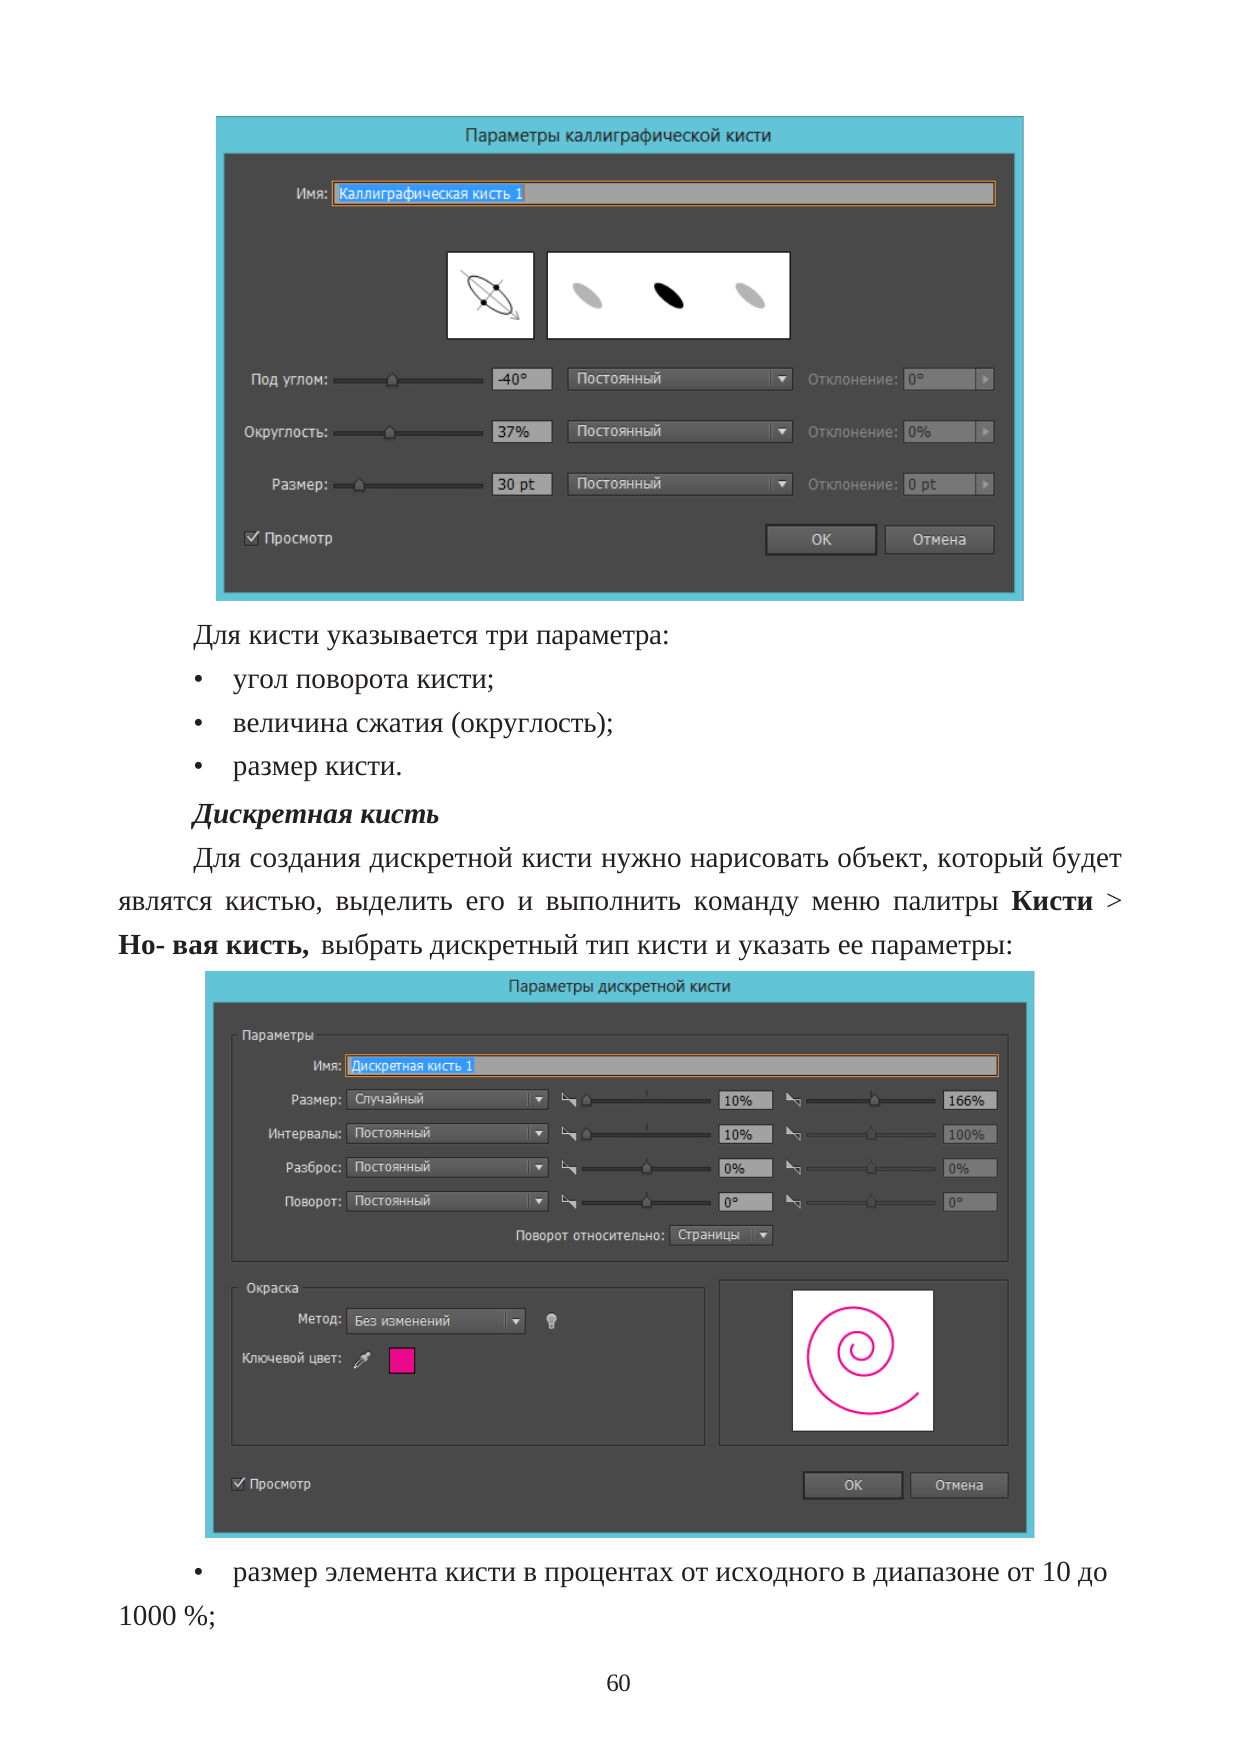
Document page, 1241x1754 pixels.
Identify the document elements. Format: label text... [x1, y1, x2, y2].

text Для кисти указывается три параметра: [193, 617, 1137, 651]
list величина сжатия (округлость); [193, 705, 1137, 738]
text Для создания дискретной кисти нужно нарисовать объект, который будет являтся кистью, выделить его и выполнить команду меню палитры Кисти > Но- вая кисть, выбрать дискретный тип кисти и указать ее параметры: [118, 840, 1122, 960]
picture [216, 116, 1024, 601]
list угол поворота кисти; [193, 661, 1137, 694]
list размер кисти. [193, 748, 1137, 782]
picture [205, 971, 1035, 1538]
subtitle Дискретная кисть [193, 796, 1137, 829]
list размер элемента кисти в процентах от исходного в диапазоне от 10 до 1000 %; [118, 1554, 1122, 1631]
